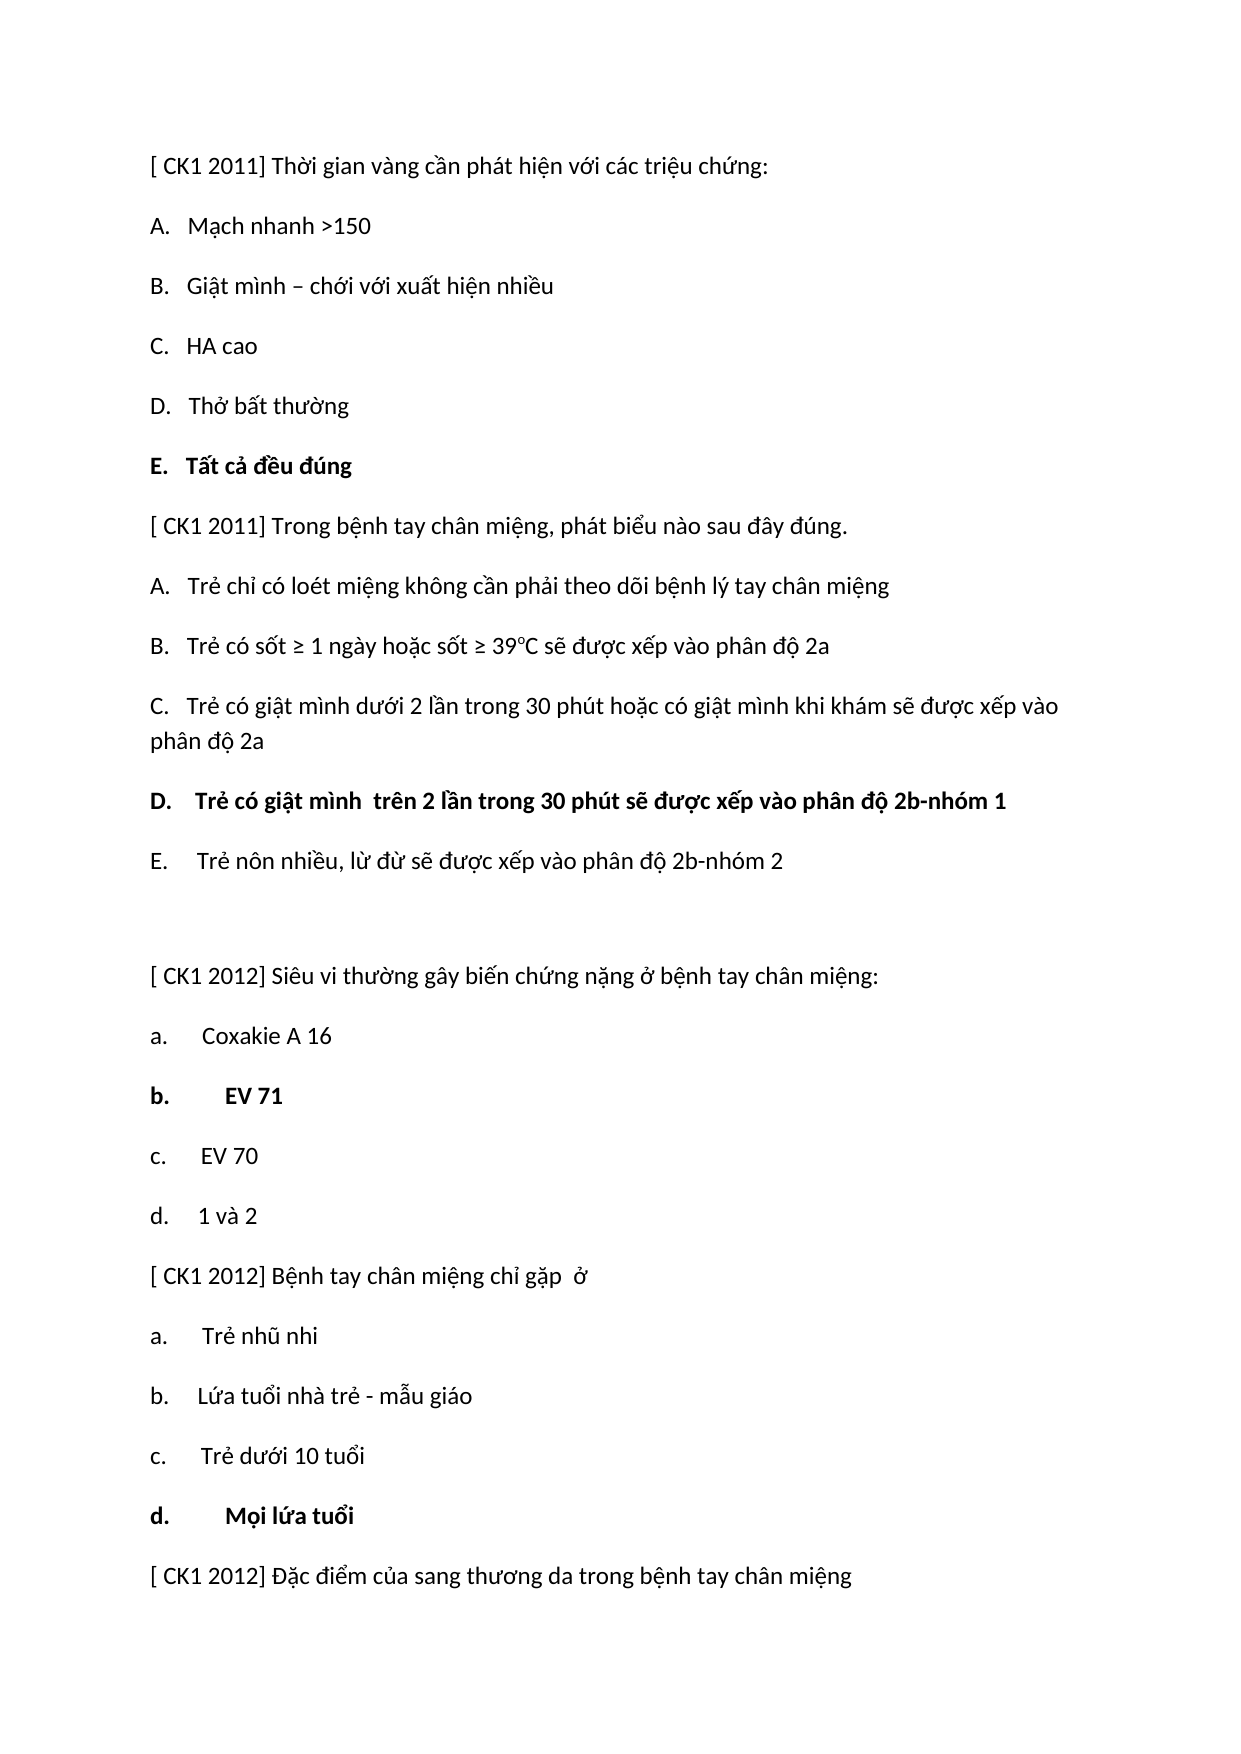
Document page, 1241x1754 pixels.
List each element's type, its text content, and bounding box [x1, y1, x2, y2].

text D. Trẻ có giật mình trên 2 lần trong 30 phút sẽ được xếp vào phân độ 2b-nhóm 1 [150, 785, 1090, 816]
text b. EV 71 [150, 1080, 1090, 1111]
text [ CK1 2012] Siêu vi thường gây biến chứng nặng ở bệnh tay chân miệng: [150, 960, 1090, 991]
text c. Trẻ dưới 10 tuổi [150, 1440, 1090, 1471]
text c. EV 70 [150, 1140, 1090, 1171]
text a. Coxakie A 16 [150, 1020, 1090, 1051]
text C. Trẻ có giật mình dưới 2 lần trong 30 phút hoặc có giật mình khi khám sẽ được xếp vào phân độ 2a [150, 690, 1090, 756]
text E. Trẻ nôn nhiều, lừ đừ sẽ được xếp vào phân độ 2b-nhóm 2 [150, 845, 1090, 876]
text d. 1 và 2 [150, 1200, 1090, 1231]
text b. Lứa tuổi nhà trẻ - mẫu giáo [150, 1380, 1090, 1411]
text [ CK1 2012] Đặc điểm của sang thương da trong bệnh tay chân miệng [150, 1560, 1090, 1591]
text C. HA cao [150, 330, 1090, 361]
text d. Mọi lứa tuổi [150, 1500, 1090, 1531]
text A. Mạch nhanh >150 [150, 210, 1090, 241]
text A. Trẻ chỉ có loét miệng không cần phải theo dõi bệnh lý tay chân miệng [150, 570, 1090, 601]
text [ CK1 2011] Trong bệnh tay chân miệng, phát biểu nào sau đây đúng. [150, 510, 1090, 541]
text [ CK1 2012] Bệnh tay chân miệng chỉ gặp ở [150, 1260, 1090, 1291]
text D. Thở bất thường [150, 390, 1090, 421]
text B. Trẻ có sốt ≥ 1 ngày hoặc sốt ≥ 39oC sẽ được xếp vào phân độ 2a [150, 630, 1090, 661]
text a. Trẻ nhũ nhi [150, 1320, 1090, 1351]
text B. Giật mình – chới với xuất hiện nhiều [150, 270, 1090, 301]
text E. Tất cả đều đúng [150, 450, 1090, 481]
text [ CK1 2011] Thời gian vàng cần phát hiện với các triệu chứng: [150, 150, 1090, 181]
